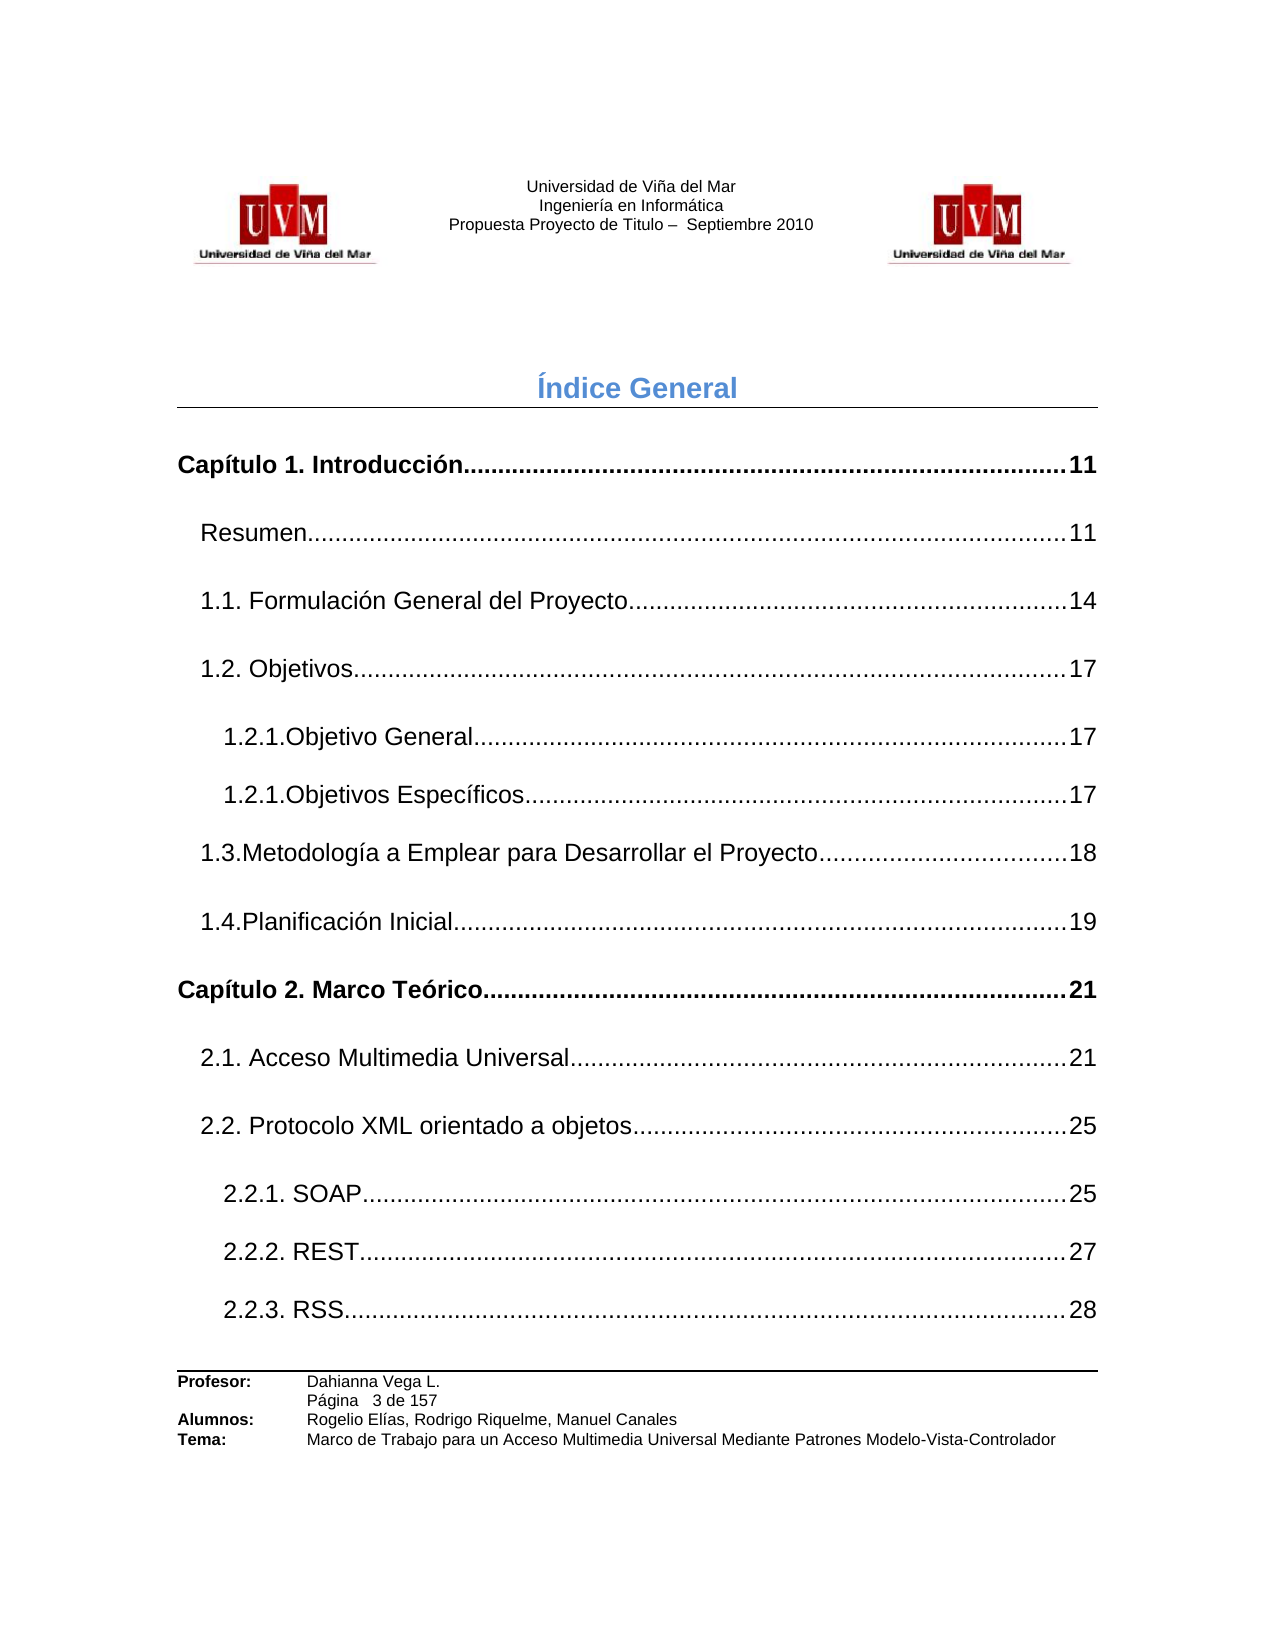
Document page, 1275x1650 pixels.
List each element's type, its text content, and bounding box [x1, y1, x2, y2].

text 1.2.1.Objetivo General 17 [223, 722, 1098, 751]
title Índice General [177, 371, 1098, 407]
picture [871, 176, 1084, 267]
text 1.3.Metodología a Emplear para Desarrollar el Proyecto 18 [200, 838, 1098, 867]
text 2.2.1. SOAP 25 [223, 1179, 1098, 1208]
text 2.1. Acceso Multimedia Universal 21 [200, 1043, 1098, 1071]
text 1.2. Objetivos 17 [200, 654, 1098, 683]
text 2.2. Protocolo XML orientado a objetos 25 [200, 1111, 1098, 1139]
text Capítulo 1. Introducción 11 [177, 450, 1098, 478]
text 1.1. Formulación General del Proyecto 14 [200, 586, 1098, 615]
text Capítulo 2. Marco Teórico 21 [177, 974, 1098, 1003]
text 1.4.Planificación Inicial 19 [200, 906, 1098, 935]
text 2.2.3. RSS 28 [223, 1295, 1098, 1324]
text 2.2.2. REST 27 [223, 1237, 1098, 1266]
picture [177, 176, 390, 267]
text Resumen 11 [200, 518, 1098, 547]
text 1.2.1.Objetivos Específicos 17 [223, 780, 1098, 809]
